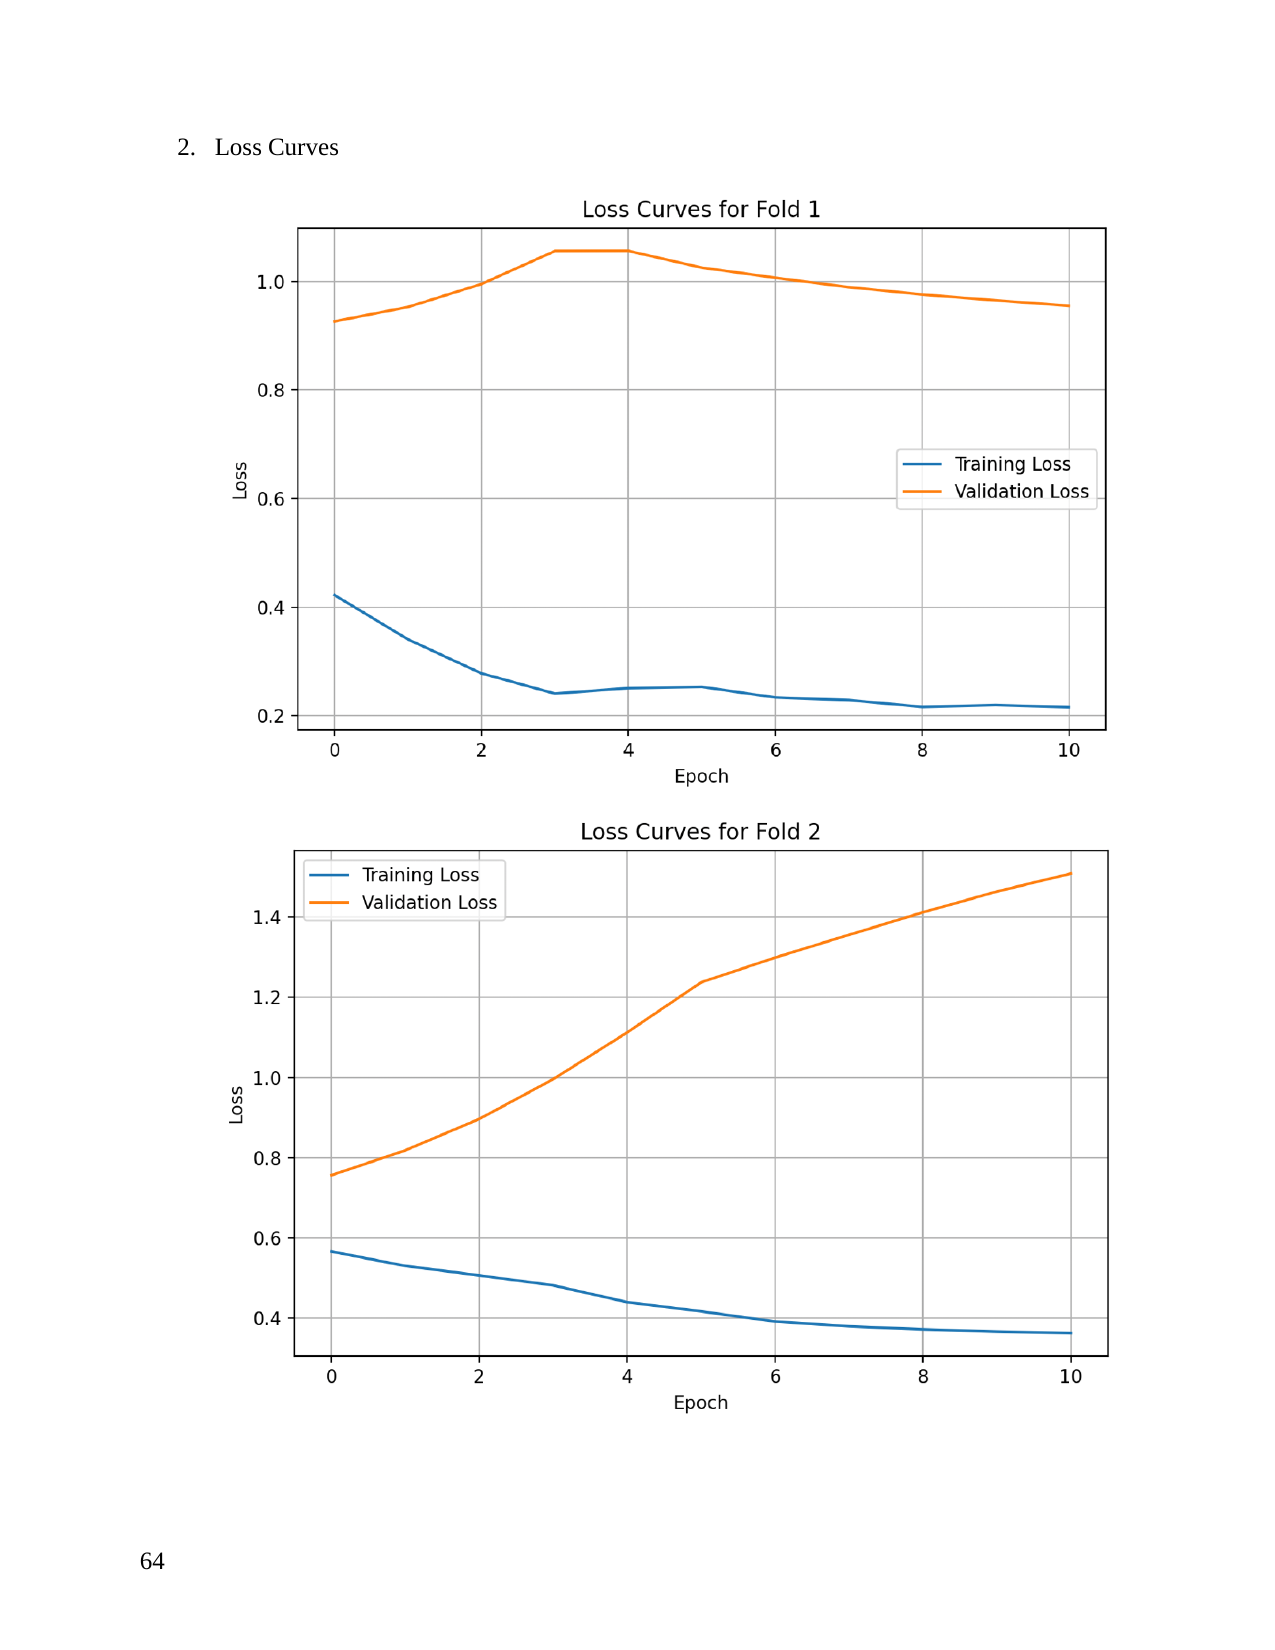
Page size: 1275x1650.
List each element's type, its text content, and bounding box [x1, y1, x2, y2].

list Loss Curves [177, 132, 1136, 161]
picture [214, 803, 1135, 1424]
picture [214, 169, 1138, 796]
